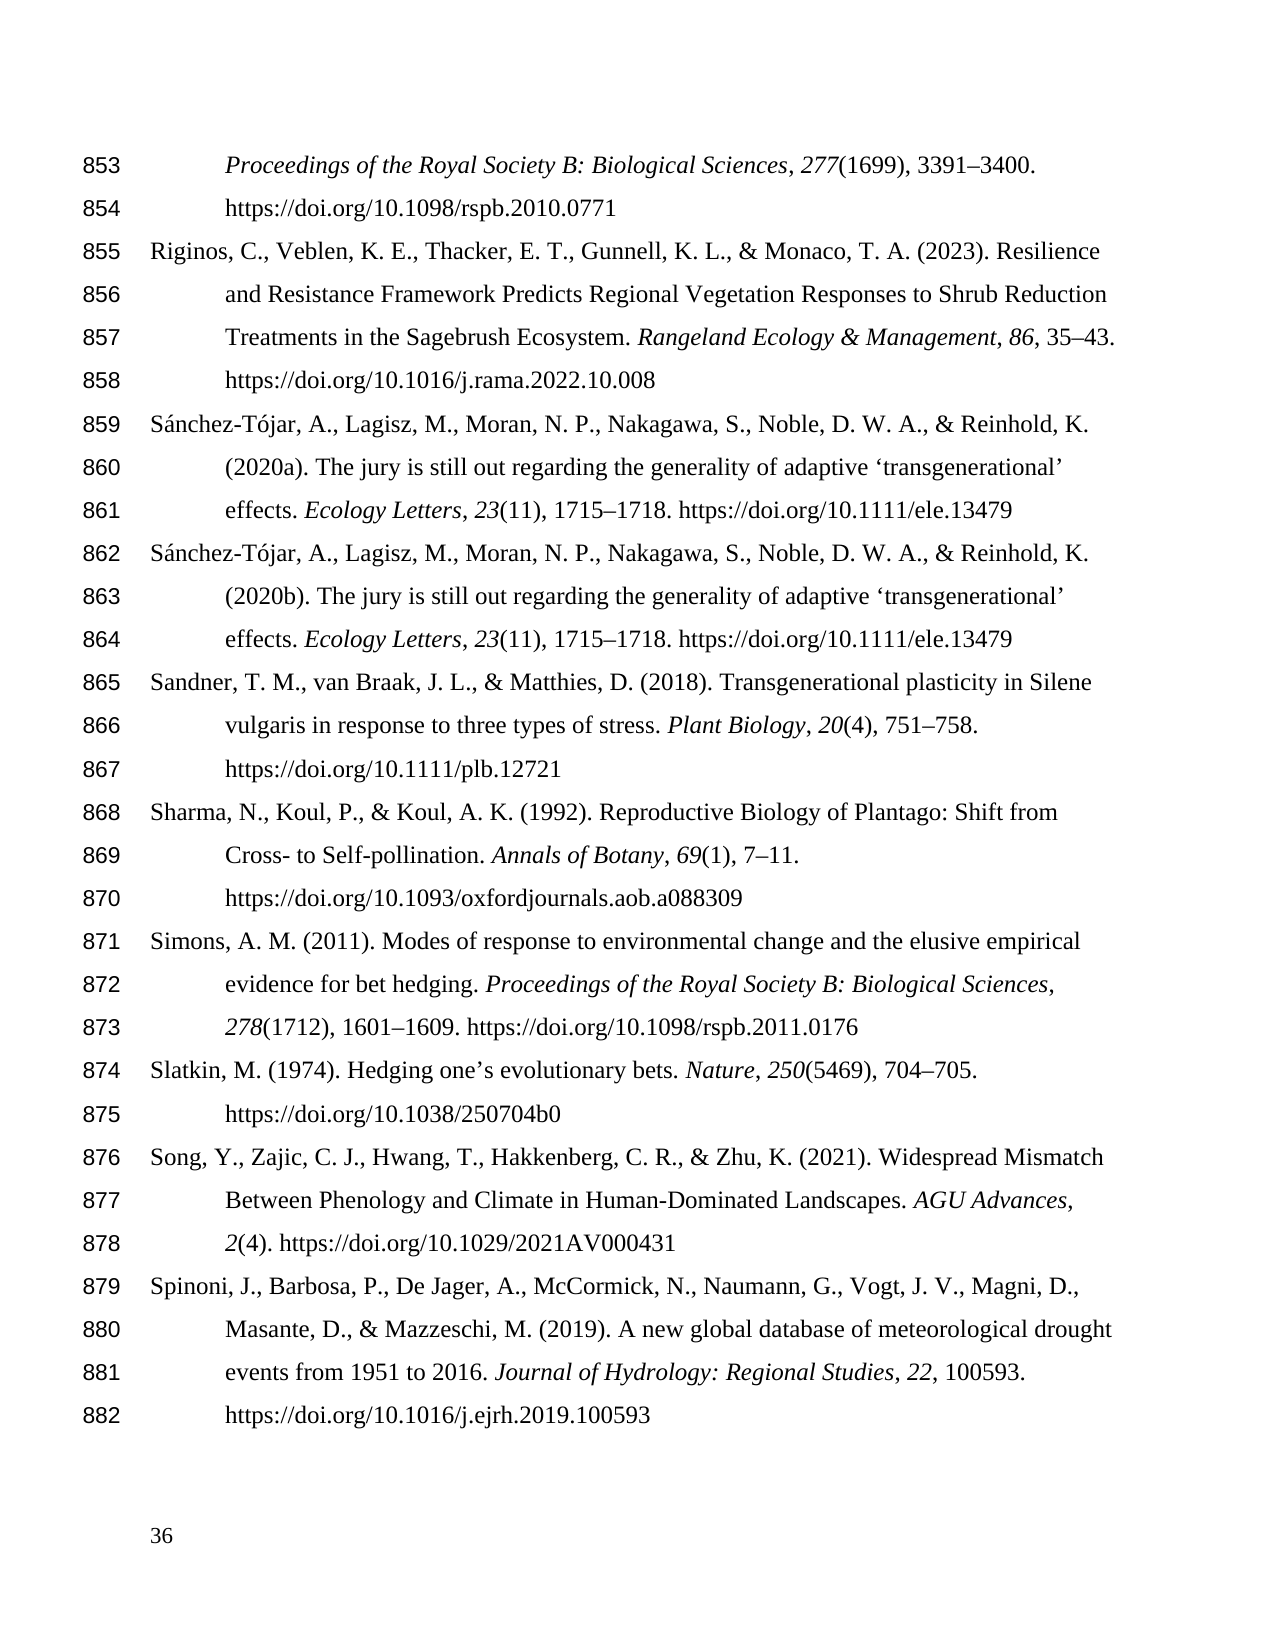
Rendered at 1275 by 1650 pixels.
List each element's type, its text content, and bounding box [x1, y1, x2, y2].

text Sharma, N., Koul, P., & Koul, A. K. (1992). Reproductive Biology of Plantago: Shift from Cross- to Self-pollination. Annals of Botany, 69(1), 7–11. https://doi.org/10.1093/oxfordjournals.aob.a088309 [150, 797, 1125, 912]
text Sánchez-Tójar, A., Lagisz, M., Moran, N. P., Nakagawa, S., Noble, D. W. A., & Reinhold, K. (2020b). The jury is still out regarding the generality of adaptive ‘transgenerational’ effects. Ecology Letters, 23(11), 1715–1718. https://doi.org/10.1111/ele.13479 [150, 538, 1125, 653]
text Song, Y., Zajic, C. J., Hwang, T., Hakkenberg, C. R., & Zhu, K. (2021). Widespread Mismatch Between Phenology and Climate in Human‐Dominated Landscapes. AGU Advances, 2(4). https://doi.org/10.1029/2021AV000431 [150, 1142, 1125, 1257]
text Riginos, C., Veblen, K. E., Thacker, E. T., Gunnell, K. L., & Monaco, T. A. (2023). Resilience and Resistance Framework Predicts Regional Vegetation Responses to Shrub Reduction Treatments in the Sagebrush Ecosystem. Rangeland Ecology & Management, 86, 35–43. https://doi.org/10.1016/j.rama.2022.10.008 [150, 236, 1125, 394]
text Slatkin, M. (1974). Hedging one’s evolutionary bets. Nature, 250(5469), 704–705. https://doi.org/10.1038/250704b0 [150, 1056, 1125, 1127]
text Sandner, T. M., van Braak, J. L., & Matthies, D. (2018). Transgenerational plasticity in Silene vulgaris in response to three types of stress. Plant Biology, 20(4), 751–758. https://doi.org/10.1111/plb.12721 [150, 667, 1125, 782]
text Sánchez-Tójar, A., Lagisz, M., Moran, N. P., Nakagawa, S., Noble, D. W. A., & Reinhold, K. (2020a). The jury is still out regarding the generality of adaptive ‘transgenerational’ effects. Ecology Letters, 23(11), 1715–1718. https://doi.org/10.1111/ele.13479 [150, 409, 1125, 524]
text Spinoni, J., Barbosa, P., De Jager, A., McCormick, N., Naumann, G., Vogt, J. V., Magni, D., Masante, D., & Mazzeschi, M. (2019). A new global database of meteorological drought events from 1951 to 2016. Journal of Hydrology: Regional Studies, 22, 100593. https://doi.org/10.1016/j.ejrh.2019.100593 [150, 1271, 1125, 1429]
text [150, 150, 1125, 222]
text Simons, A. M. (2011). Modes of response to environmental change and the elusive empirical evidence for bet hedging. Proceedings of the Royal Society B: Biological Sciences, 278(1712), 1601–1609. https://doi.org/10.1098/rspb.2011.0176 [150, 926, 1125, 1041]
